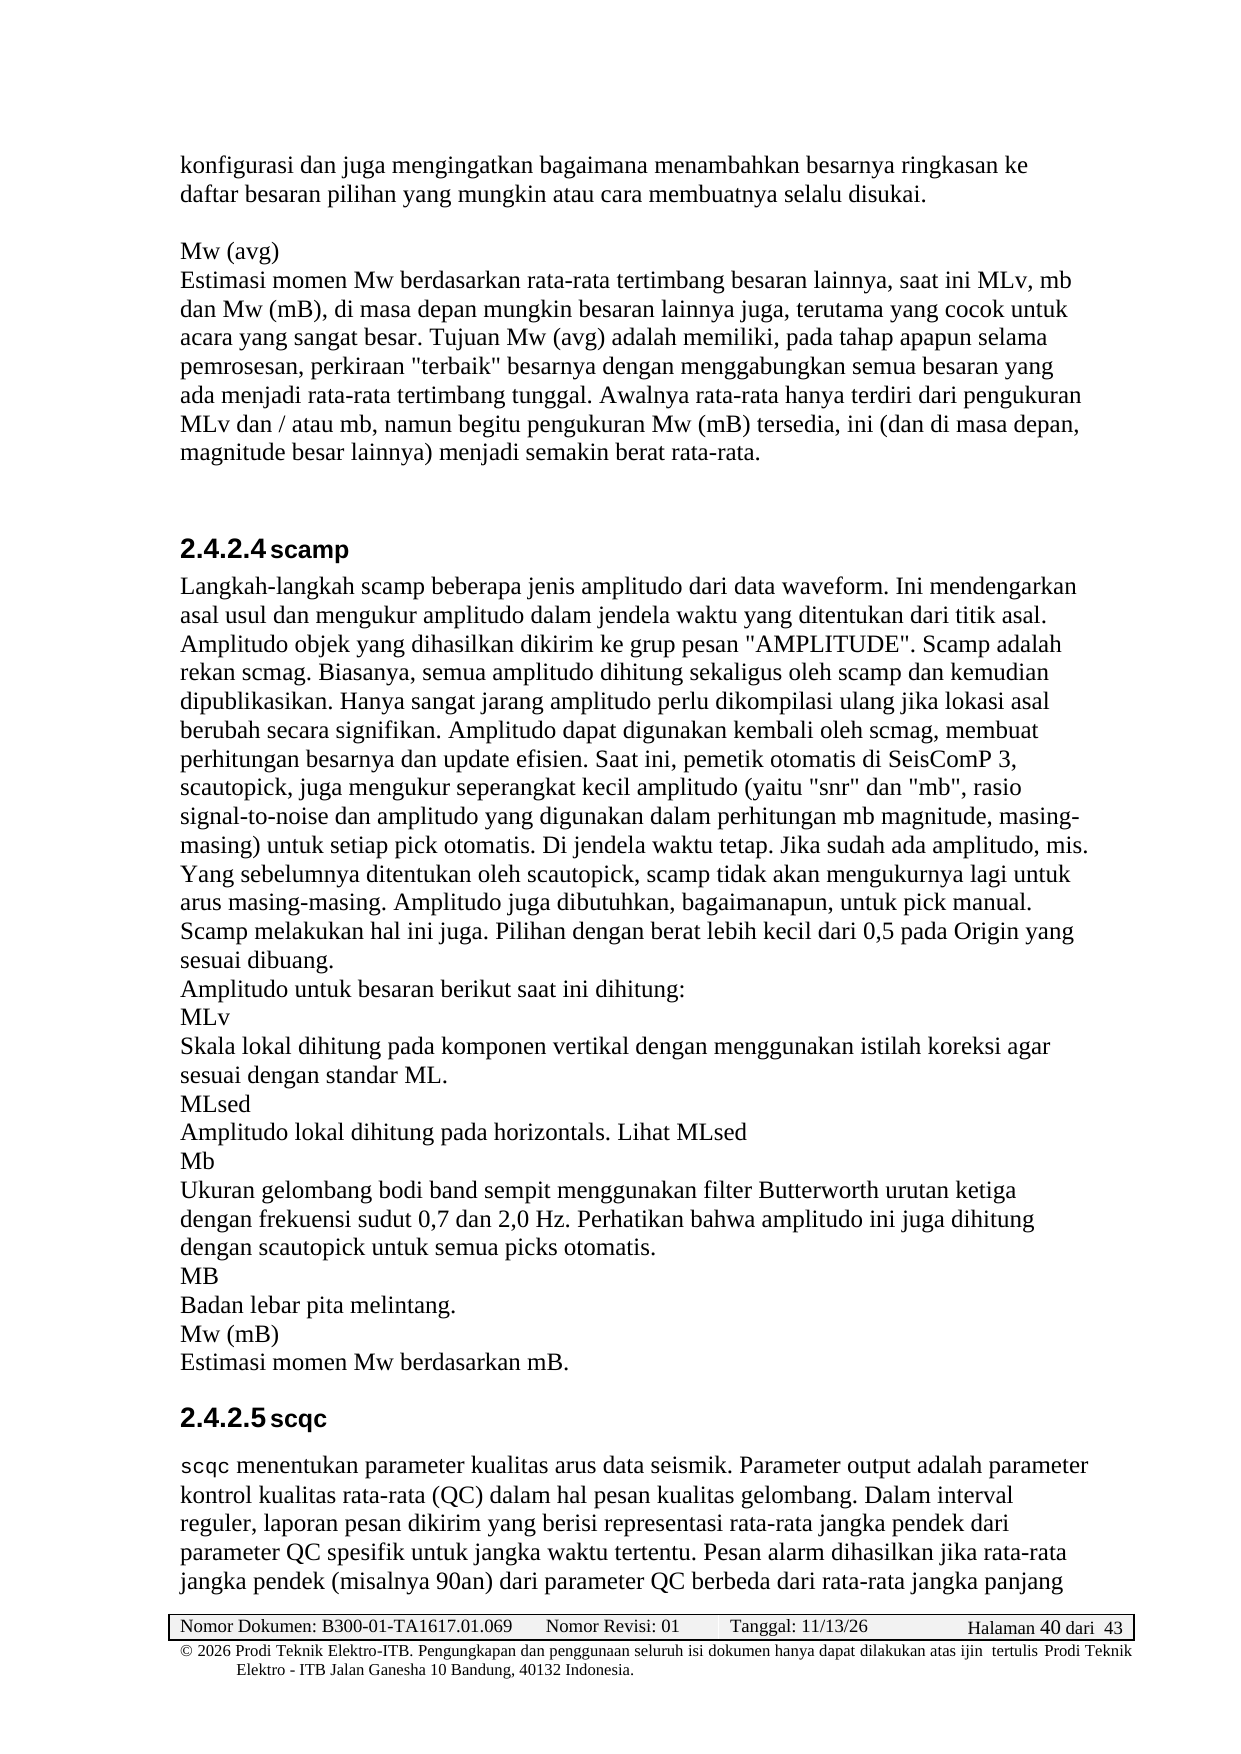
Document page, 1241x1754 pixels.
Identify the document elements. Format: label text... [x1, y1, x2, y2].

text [180, 150, 1090, 207]
subtitle scamp [180, 532, 1090, 565]
subtitle scqc [180, 1401, 1090, 1433]
text Langkah-langkah scamp beberapa jenis amplitudo dari data waveform. Ini mendengarkan asal usul dan mengukur amplitudo dalam jendela waktu yang ditentukan dari titik asal. Amplitudo objek yang dihasilkan dikirim ke grup pesan "AMPLITUDE". Scamp adalah rekan scmag. Biasanya, semua amplitudo dihitung sekaligus oleh scamp dan kemudian dipublikasikan. Hanya sangat jarang amplitudo perlu dikompilasi ulang jika lokasi asal berubah secara signifikan. Amplitudo dapat digunakan kembali oleh scmag, membuat perhitungan besarnya dan update efisien. Saat ini, pemetik otomatis di SeisComP 3, scautopick, juga mengukur seperangkat kecil amplitudo (yaitu "snr" dan "mb", rasio signal-to-noise dan amplitudo yang digunakan dalam perhitungan mb magnitude, masing-masing) untuk setiap pick otomatis. Di jendela waktu tetap. Jika sudah ada amplitudo, mis. Yang sebelumnya ditentukan oleh scautopick, scamp tidak akan mengukurnya lagi untuk arus masing-masing. Amplitudo juga dibutuhkan, bagaimanapun, untuk pick manual. Scamp melakukan hal ini juga. Pilihan dengan berat lebih kecil dari 0,5 pada Origin yang sesuai dibuang. Amplitudo untuk besaran berikut saat ini dihitung: MLv Skala lokal dihitung pada komponen vertikal dengan menggunakan istilah koreksi agar sesuai dengan standar ML. MLsed Amplitudo lokal dihitung pada horizontals. Lihat MLsed Mb Ukuran gelombang bodi band sempit menggunakan filter Butterworth urutan ketiga dengan frekuensi sudut 0,7 dan 2,0 Hz. Perhatikan bahwa amplitudo ini juga dihitung dengan scautopick untuk semua picks otomatis. MB Badan lebar pita melintang. Mw (mB) Estimasi momen Mw berdasarkan mB. [180, 571, 1090, 1376]
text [180, 1450, 1090, 1595]
text Mw (avg) Estimasi momen Mw berdasarkan rata-rata tertimbang besaran lainnya, saat ini MLv, mb dan Mw (mB), di masa depan mungkin besaran lainnya juga, terutama yang cocok untuk acara yang sangat besar. Tujuan Mw (avg) adalah memiliki, pada tahap apapun selama pemrosesan, perkiraan "terbaik" besarnya dengan menggabungkan semua besaran yang ada menjadi rata-rata tertimbang tunggal. Awalnya rata-rata hanya terdiri dari pengukuran MLv dan / atau mb, namun begitu pengukuran Mw (mB) tersedia, ini (dan di masa depan, magnitude besar lainnya) menjadi semakin berat rata-rata. [180, 207, 1090, 466]
